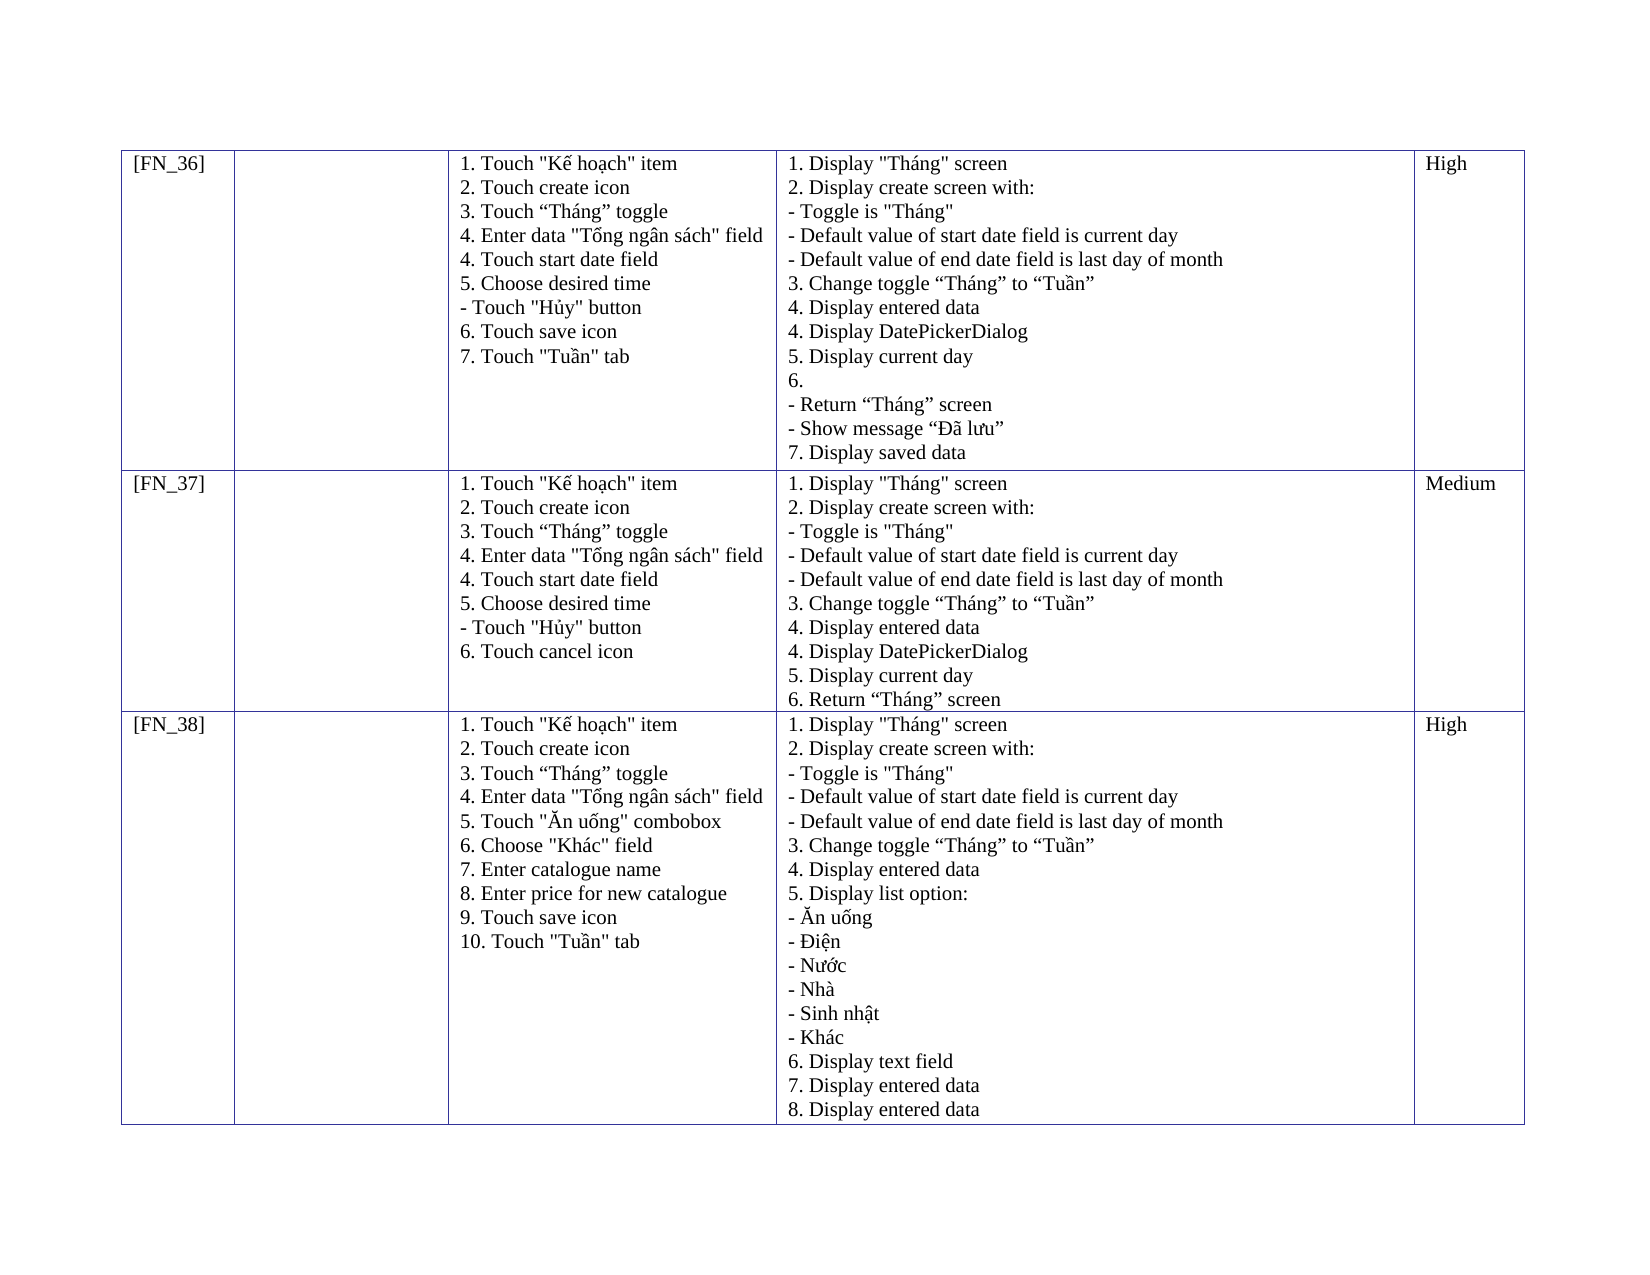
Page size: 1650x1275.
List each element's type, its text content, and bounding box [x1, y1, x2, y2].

table_cell [FN_37] [122, 471, 234, 711]
table_cell High [1415, 712, 1524, 1124]
table_cell 1. Touch "Kế hoạch" item 2. Touch create icon 3. Touch “Tháng” toggle 4. Enter data "Tổng ngân sách" field 4. Touch start date field 5. Choose desired time - Touch "Hủy" button 6. Touch save icon 7. Touch "Tuần" tab [449, 151, 776, 469]
table_cell [235, 151, 448, 469]
table_cell [FN_36] [122, 151, 234, 469]
table_cell [235, 712, 448, 1124]
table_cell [449, 712, 776, 1124]
table_cell [235, 471, 448, 711]
table_cell [FN_38] [122, 712, 234, 1124]
table_cell 1. Touch "Kế hoạch" item 2. Touch create icon 3. Touch “Tháng” toggle 4. Enter data "Tổng ngân sách" field 4. Touch start date field 5. Choose desired time - Touch "Hủy" button 6. Touch cancel icon [449, 471, 776, 711]
table_cell Medium [1415, 471, 1524, 711]
table_cell 1. Display "Tháng" screen 2. Display create screen with: - Toggle is "Tháng" - Default value of start date field is current day - Default value of end date field is last day of month 3. Change toggle “Tháng” to “Tuần” 4. Display entered data 4. Display DatePickerDialog 5. Display current day 6. Return “Tháng” screen [777, 471, 1414, 711]
table_cell 1. Display "Tháng" screen 2. Display create screen with: - Toggle is "Tháng" - Default value of start date field is current day - Default value of end date field is last day of month 3. Change toggle “Tháng” to “Tuần” 4. Display entered data 4. Display DatePickerDialog 5. Display current day 6. - Return “Tháng” screen - Show message “Đã lưu” 7. Display saved data [777, 151, 1414, 469]
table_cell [777, 712, 1414, 1124]
table_cell High [1415, 151, 1524, 469]
